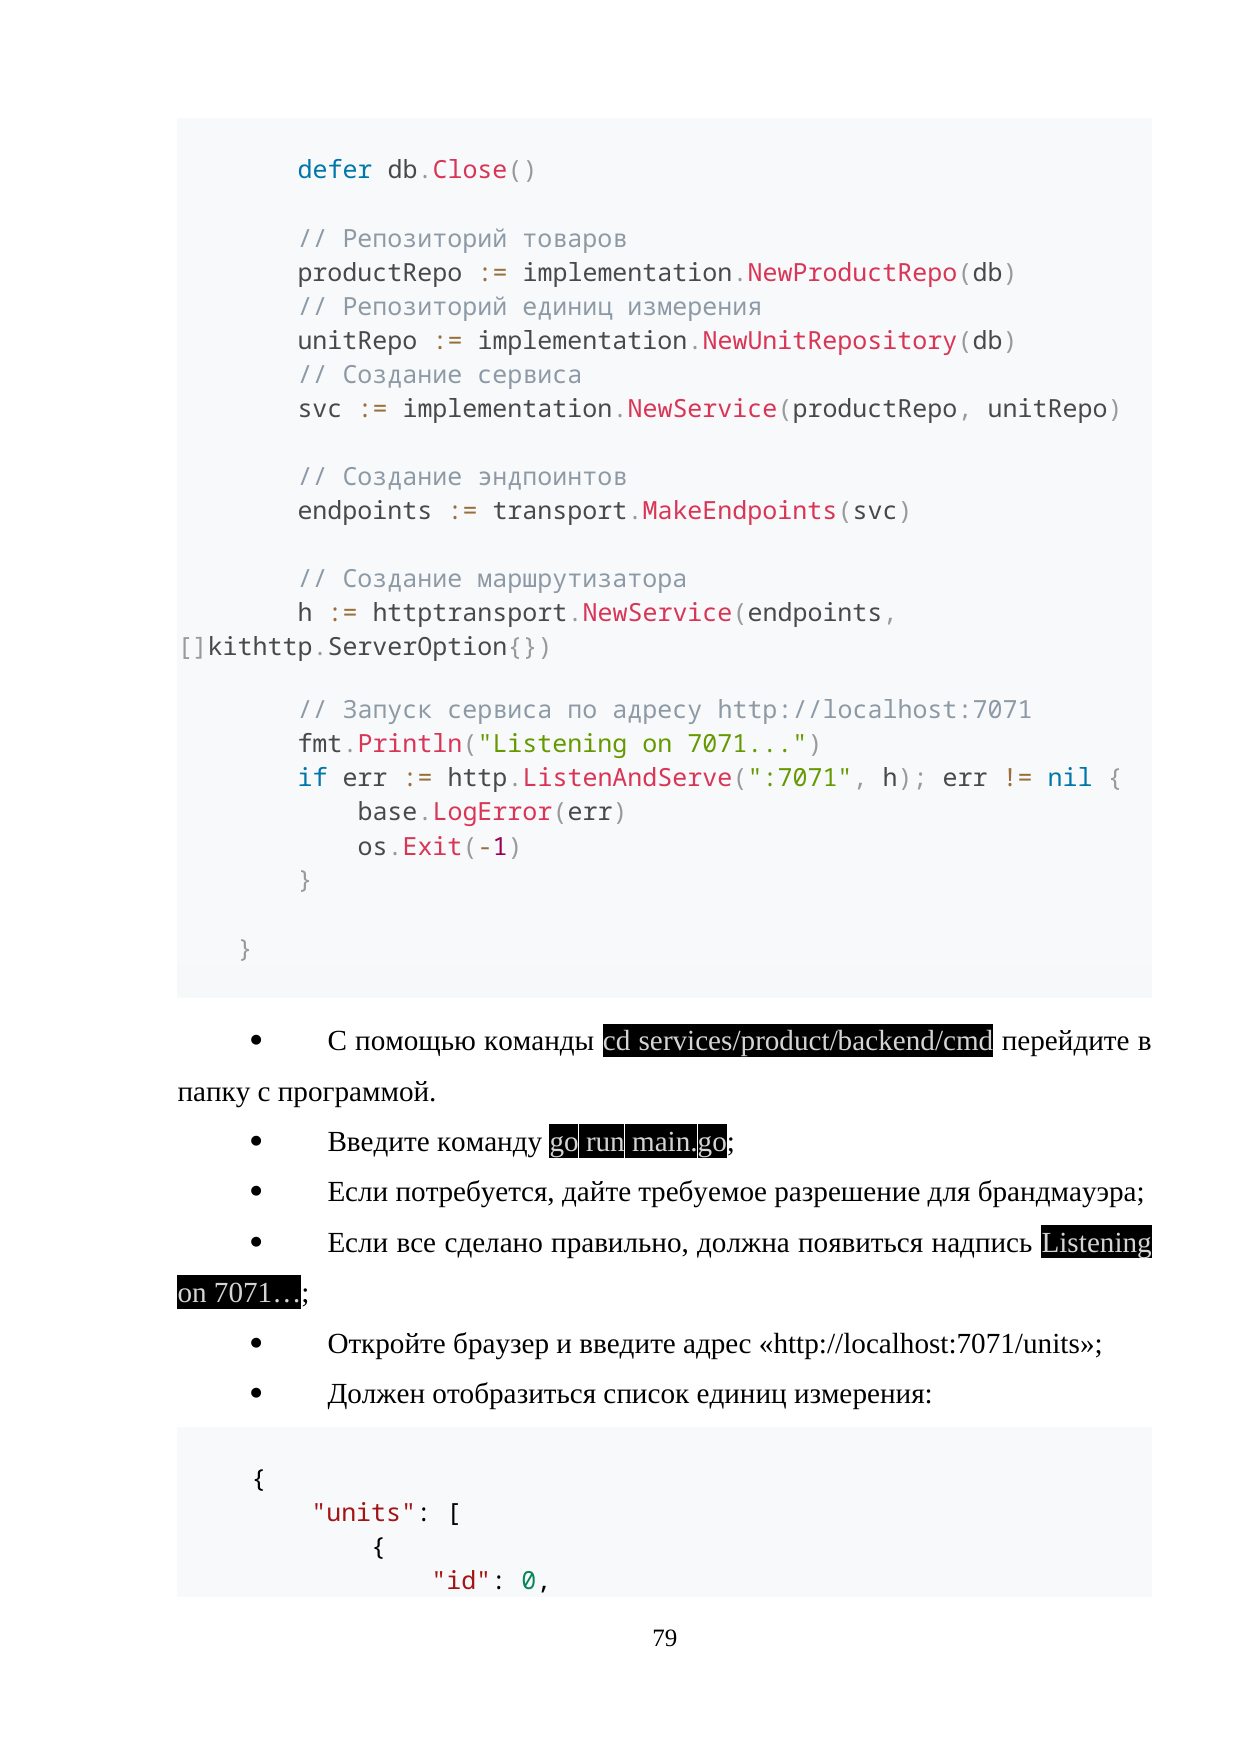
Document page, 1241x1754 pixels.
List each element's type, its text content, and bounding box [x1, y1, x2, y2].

text } [177, 862, 1152, 896]
text // Запуск сервиса по адресу http://localhost:7071 [177, 692, 1152, 726]
text "id": 0, [177, 1563, 1152, 1597]
text endpoints := transport.MakeEndpoints(svc) [177, 493, 1152, 527]
text unitRepo := implementation.NewUnitRepository(db) [177, 322, 1152, 357]
text fmt.Println("Listening on 7071...") [177, 726, 1152, 760]
list Если потребуется, дайте требуемое разрешение для брандмауэра; [177, 1174, 1152, 1208]
list Введите команду go run main.go; [177, 1124, 549, 1158]
text { [177, 1461, 1152, 1495]
list Должен отобразиться список единиц измерения: [177, 1376, 1152, 1410]
text // Репозиторий товаров [177, 220, 1152, 254]
text } [177, 930, 1152, 964]
list Если все сделано правильно, должна появиться надпись Listening on 7071…; [177, 1225, 1152, 1309]
text if err := http.ListenAndServe(":7071", h); err != nil { [177, 760, 1152, 794]
text svc := implementation.NewService(productRepo, unitRepo) [177, 391, 1152, 425]
text // Репозиторий единиц измерения [177, 288, 1152, 322]
text productRepo := implementation.NewProductRepo(db) [177, 254, 1152, 288]
text defer db.Close() [177, 152, 1152, 186]
text base.LogError(err) [177, 794, 1152, 828]
text // Создание маршрутизатора [177, 561, 1152, 595]
text "units": [ [177, 1495, 1152, 1529]
text // Создание эндпоинтов [177, 459, 1152, 493]
list Введите команду go run main.go; [727, 1124, 1152, 1158]
list Откройте браузер и введите адрес «http://localhost:7071/units»; [177, 1326, 1152, 1359]
text // Создание сервиса [177, 357, 1152, 391]
text os.Exit(-1) [177, 828, 1152, 862]
list С помощью команды cd services/product/backend/cmd перейдите в папку с программой. [177, 1023, 1152, 1107]
text h := httptransport.NewService(endpoints, []kithttp.ServerOption{}) [177, 595, 1152, 663]
text { [177, 1529, 1152, 1563]
